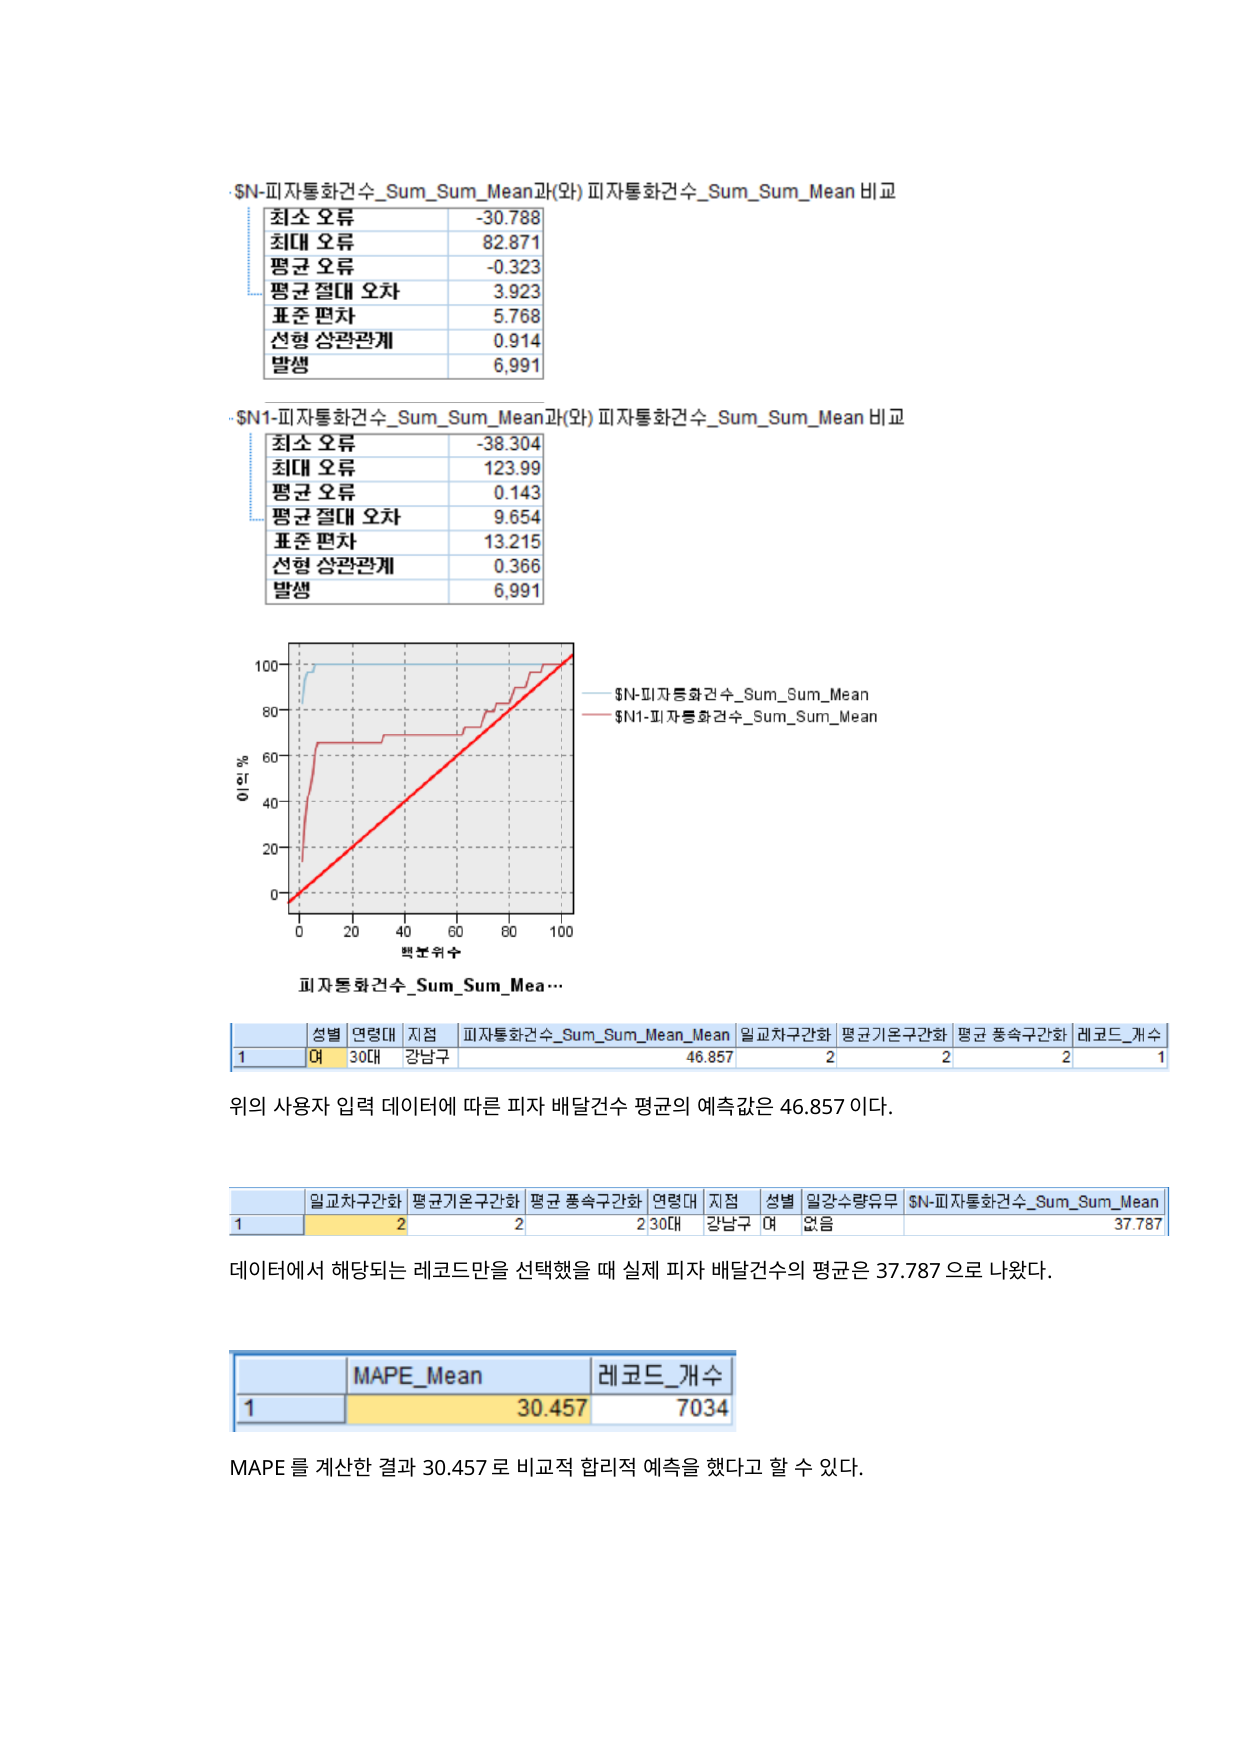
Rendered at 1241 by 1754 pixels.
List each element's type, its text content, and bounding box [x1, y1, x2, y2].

picture [229, 402, 907, 608]
text 위의 사용자 입력 데이터에 따른 피자 배달건수 평균의 예측값은 46.857이다. [229, 1091, 1090, 1121]
text 데이터에서 해당되는 레코드만을 선택했을 때 실제 피자 배달건수의 평균은 37.787으로 나왔다. [229, 1254, 1090, 1284]
picture [229, 177, 905, 384]
picture [229, 626, 888, 1005]
picture [229, 1187, 1170, 1236]
text MAPE를 계산한 결과 30.457로 비교적 합리적 예측을 했다고 할 수 있다. [229, 1451, 1090, 1481]
picture [229, 1023, 1170, 1072]
picture [229, 1350, 737, 1432]
